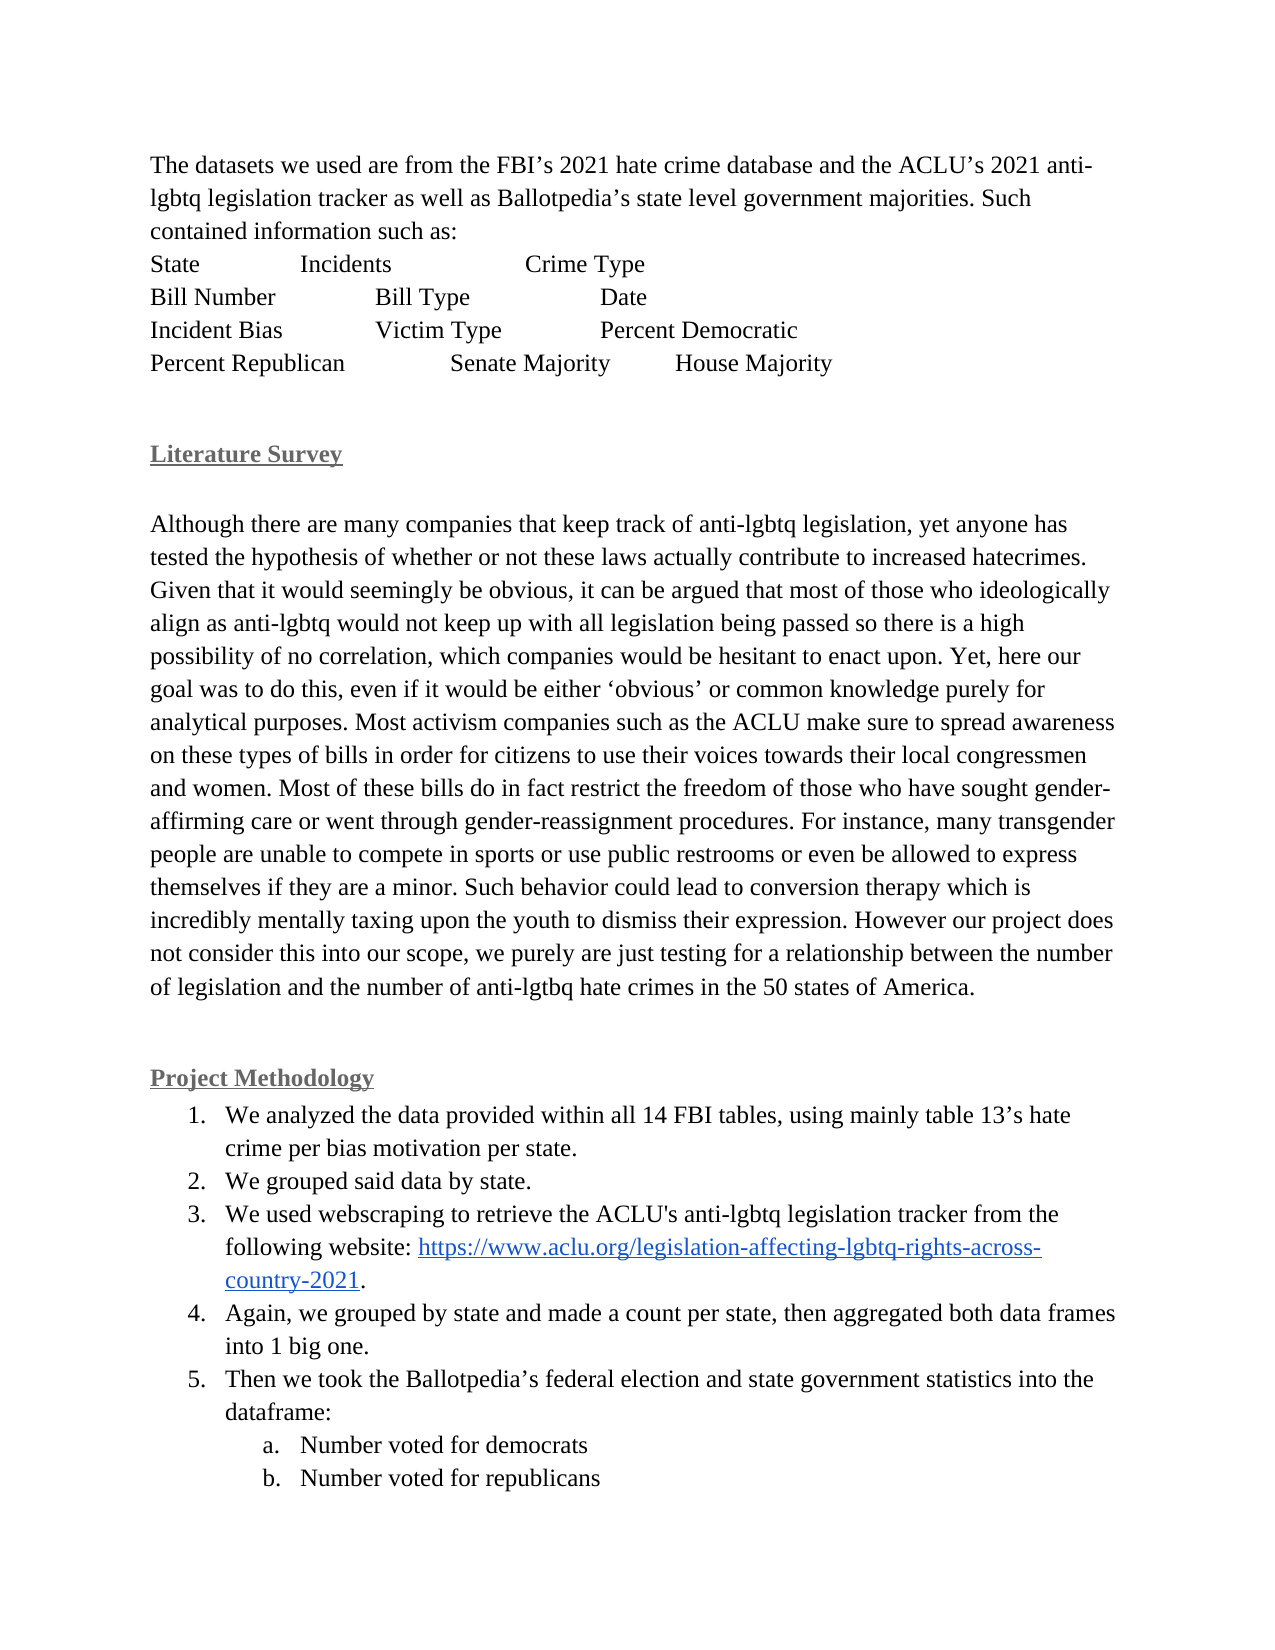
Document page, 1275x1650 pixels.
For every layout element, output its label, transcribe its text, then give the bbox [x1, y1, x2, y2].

text Although there are many companies that keep track of anti-lgbtq legislation, yet anyone has tested the hypothesis of whether or not these laws actually contribute to increased hatecrimes. Given that it would seemingly be obvious, it can be argued that most of those who ideologically align as anti-lgbtq would not keep up with all legislation being passed so there is a high possibility of no correlation, which companies would be hesitant to enact upon. Yet, here our goal was to do this, even if it would be either ‘obvious’ or common knowledge purely for analytical purposes. Most activism companies such as the ACLU make sure to spread awareness on these types of bills in order for citizens to use their voices towards their local congressmen and women. Most of these bills do in fact restrict the freedom of those who have sought gender-affirming care or went through gender-reassignment procedures. For instance, many transgender people are unable to compete in sports or use public restrooms or even be allowed to express themselves if they are a minor. Such behavior could lead to conversion therapy which is incredibly mentally taxing upon the youth to dismiss their expression. However our project does not consider this into our scope, we purely are just testing for a relationship between the number of legislation and the number of anti-lgtbq hate crimes in the 50 states of America. [150, 509, 1125, 1000]
list We analyzed the data provided within all 14 FBI tables, using mainly table 13’s hate crime per bias motivation per state. [187, 1100, 1125, 1161]
subtitle Literature Survey [150, 439, 1125, 468]
text Bill Number Bill Type Date [150, 282, 1125, 311]
list We grouped said data by state. [187, 1166, 1125, 1194]
list Again, we grouped by state and made a count per state, then aggregated both data frames into 1 big one. [187, 1298, 1125, 1359]
subtitle Project Methodology [150, 1063, 1125, 1091]
list Then we took the Ballotpedia’s federal election and state government statistics into the dataframe: [187, 1364, 1125, 1426]
text Percent Republican Senate Majority House Majority [150, 348, 1125, 377]
list We used webscraping to retrieve the ACLU's anti-lgbtq legislation tracker from the following website: https://www.aclu.org/legislation-affecting-lgbtq-rights-across-country-2021. [187, 1199, 1125, 1293]
list Number voted for democrats [262, 1430, 1125, 1459]
text State Incidents Crime Type [150, 249, 1125, 278]
text Incident Bias Victim Type Percent Democratic [150, 315, 1125, 344]
list Number voted for republicans [262, 1463, 1125, 1492]
text The datasets we used are from the FBI’s 2021 hate crime database and the ACLU’s 2021 anti-lgbtq legislation tracker as well as Ballotpedia’s state level government majorities. Such contained information such as: [150, 150, 1125, 245]
